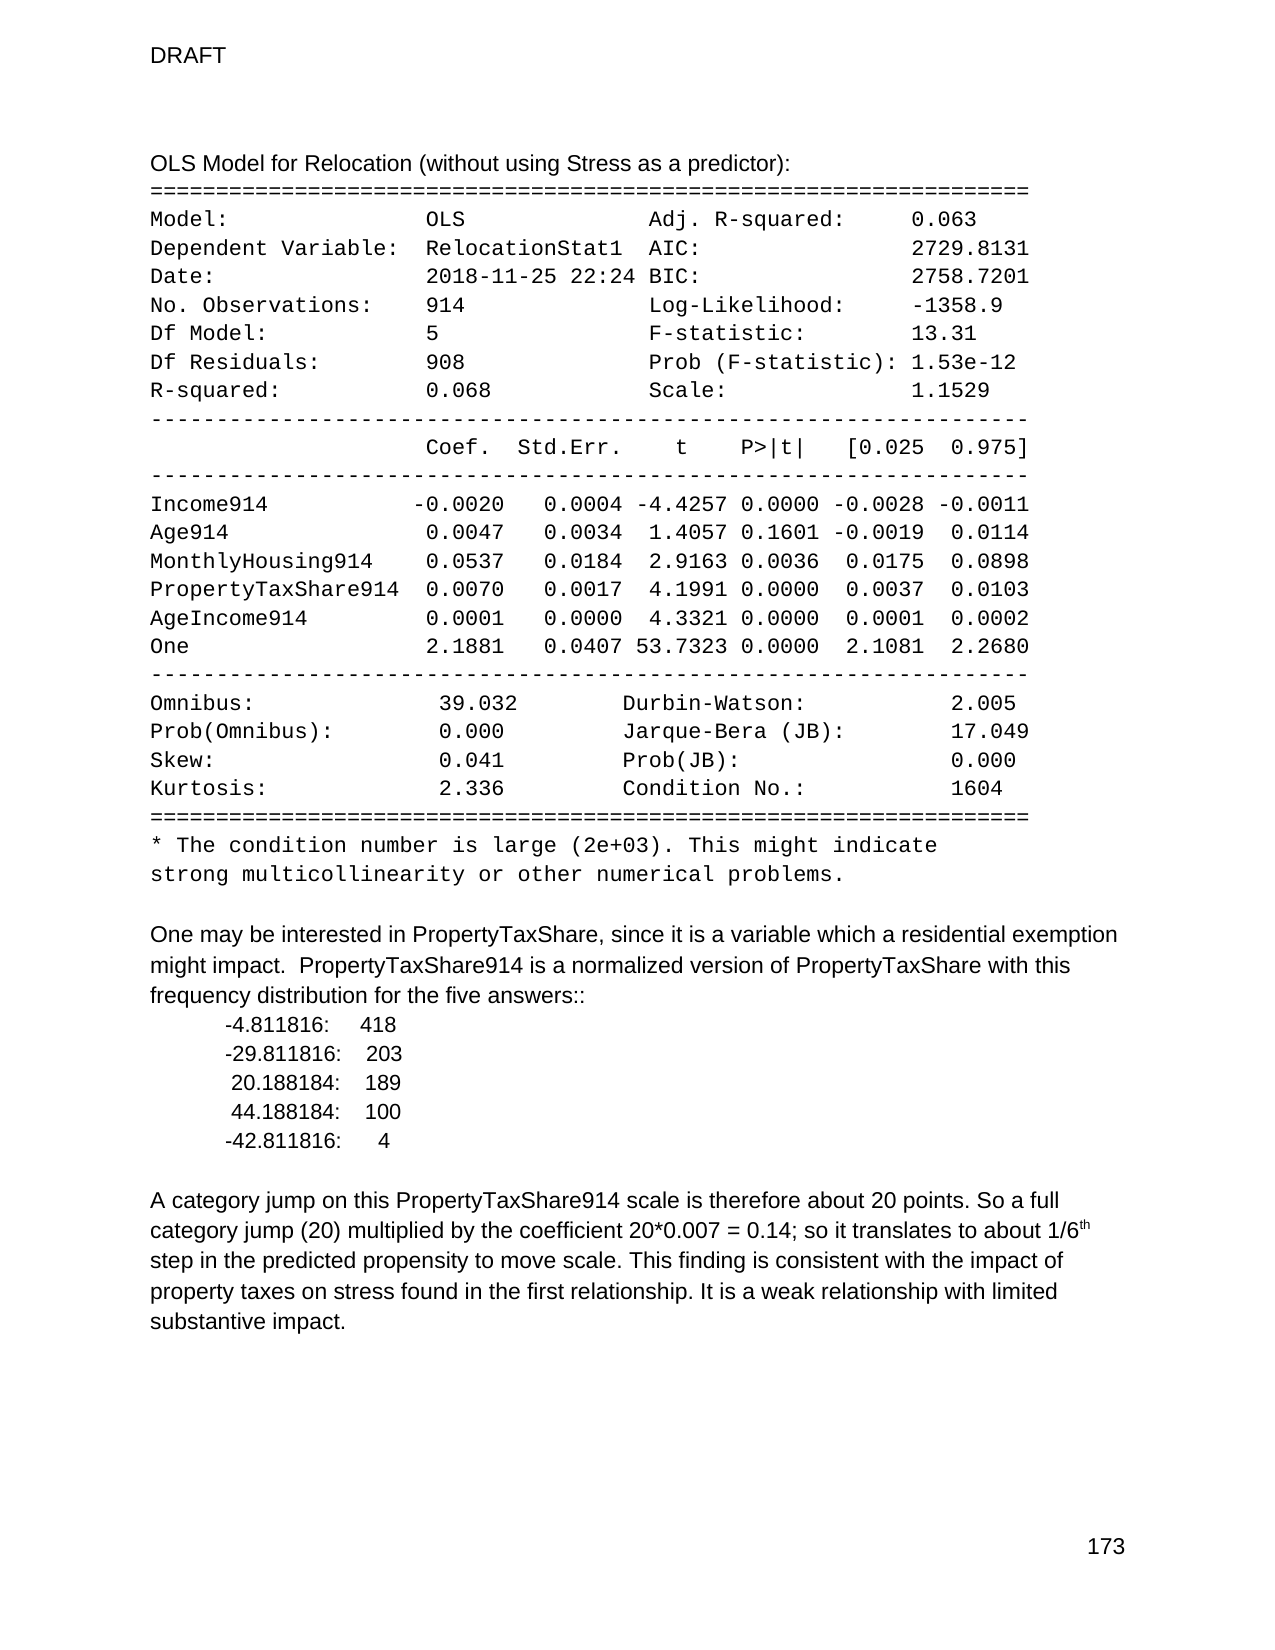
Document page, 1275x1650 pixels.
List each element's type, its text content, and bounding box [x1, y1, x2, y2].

text -4.811816: 418 -29.811816: 203 20.188184: 189 44.188184: 100 -42.811816: 4 [225, 1012, 1125, 1153]
text =================================================================== Model: OLS Adj. R-squared: 0.063 Dependent Variable: RelocationStat1 AIC: 2729.8131 Date: 2018-11-25 22:24 BIC: 2758.7201 No. Observations: 914 Log-Likelihood: -1358.9 Df Model: 5 F-statistic: 13.31 Df Residuals: 908 Prob (F-statistic): 1.53e-12 R-squared: 0.068 Scale: 1.1529 ------------------------------------------------------------------- Coef. Std.Err. t P>|t| [0.025 0.975] ------------------------------------------------------------------- Income914 -0.0020 0.0004 -4.4257 0.0000 -0.0028 -0.0011 Age914 0.0047 0.0034 1.4057 0.1601 -0.0019 0.0114 MonthlyHousing914 0.0537 0.0184 2.9163 0.0036 0.0175 0.0898 PropertyTaxShare914 0.0070 0.0017 4.1991 0.0000 0.0037 0.0103 AgeIncome914 0.0001 0.0000 4.3321 0.0000 0.0001 0.0002 One 2.1881 0.0407 53.7323 0.0000 2.1081 2.2680 ------------------------------------------------------------------- Omnibus: 39.032 Durbin-Watson: 2.005 Prob(Omnibus): 0.000 Jarque-Bera (JB): 17.049 Skew: 0.041 Prob(JB): 0.000 Kurtosis: 2.336 Condition No.: 1604 =================================================================== * The condition number is large (2e+03). This might indicate strong multicollinearity or other numerical problems. [150, 180, 1125, 887]
text A category jump on this PropertyTaxShare914 scale is therefore about 20 points. So a full category jump (20) multiplied by the coefficient 20*0.007 = 0.14; so it translates to about 1/6th step in the predicted propensity to move scale. This finding is consistent with the impact of property taxes on stress found in the first relationship. It is a weak relationship with limited substantive impact. [150, 1187, 1125, 1334]
text OLS Model for Relocation (without using Stress as a predictor): [150, 150, 1125, 176]
text One may be interested in PropertyTaxShare, since it is a variable which a residential exemption might impact. PropertyTaxShare914 is a normalized version of PropertyTaxShare with this frequency distribution for the five answers:: [150, 921, 1125, 1008]
